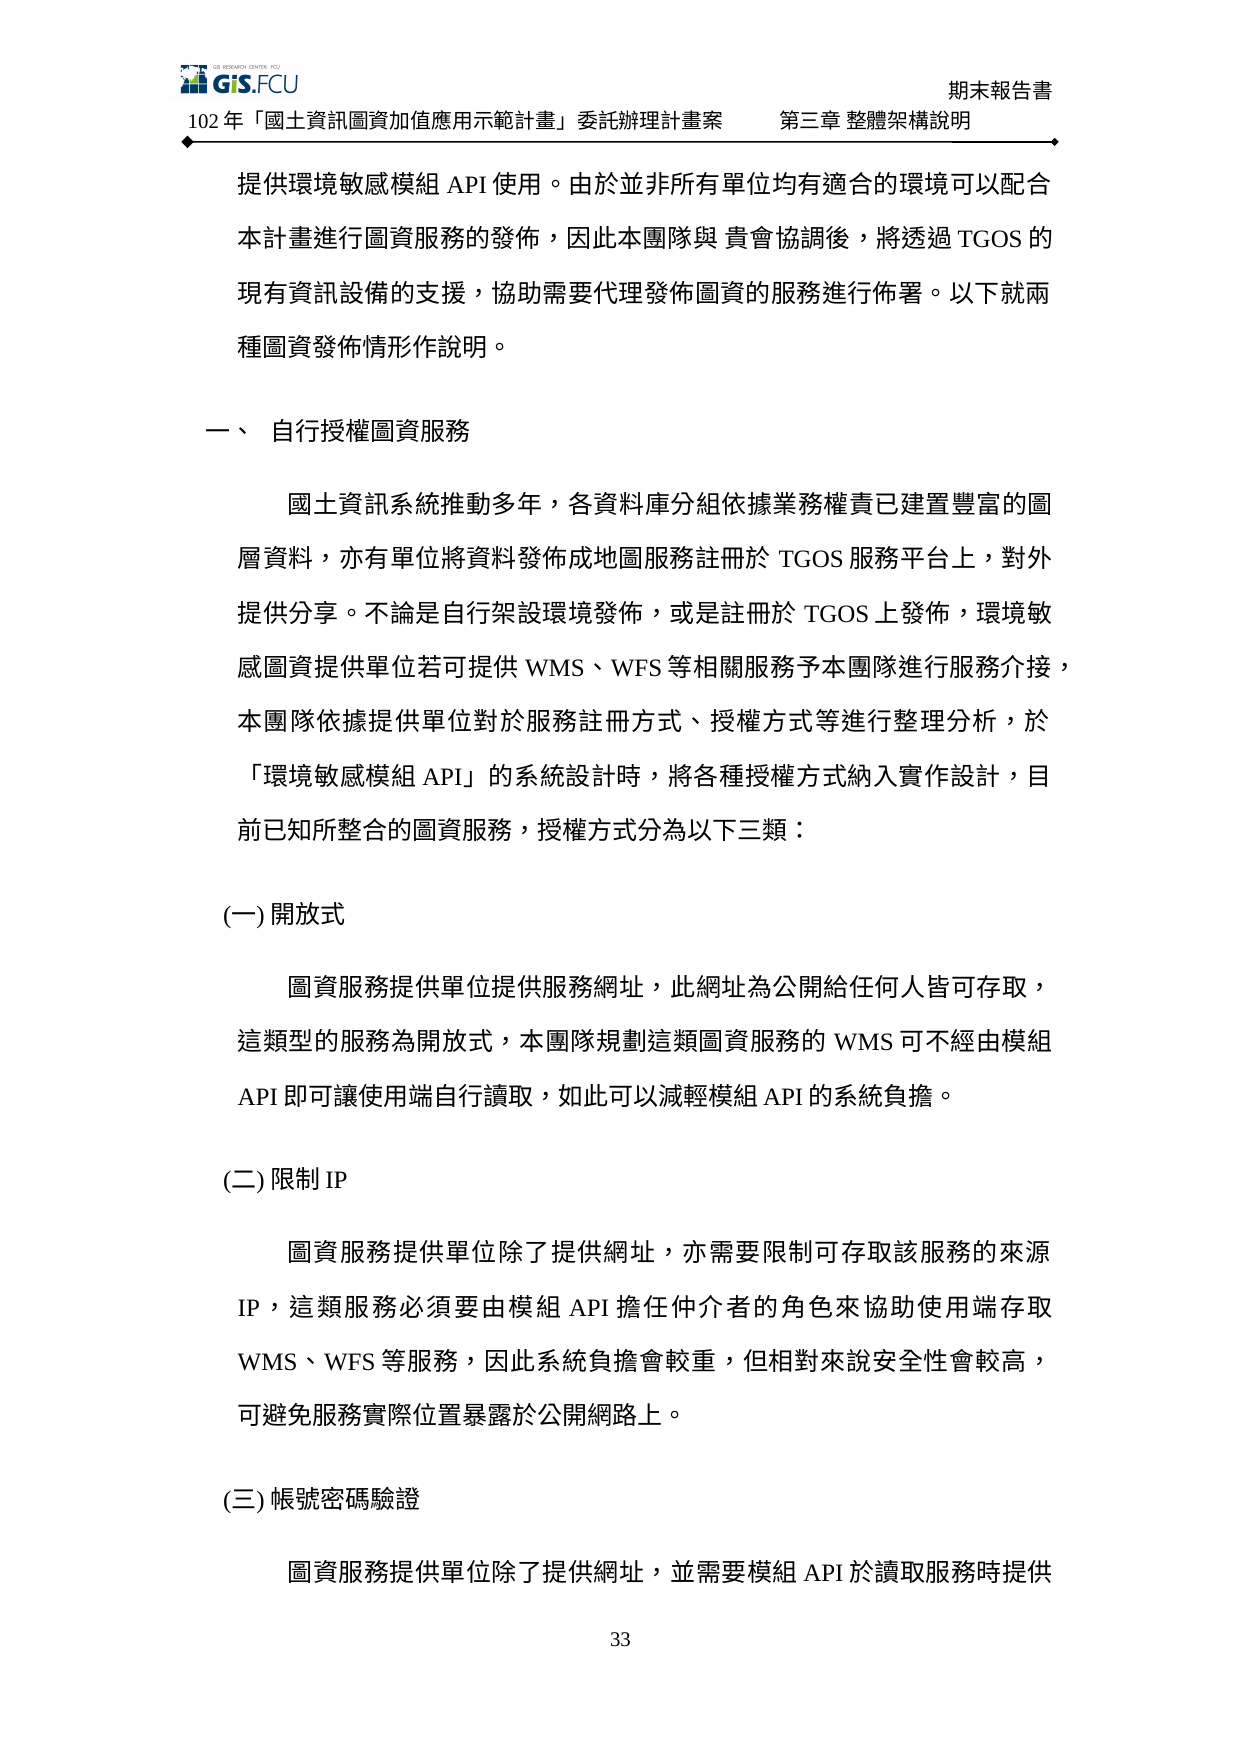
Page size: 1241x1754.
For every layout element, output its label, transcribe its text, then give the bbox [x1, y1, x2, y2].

text 圖資服務提供單位提供服務網址，此網址為公開給任何人皆可存取，這類型的服務為開放式，本團隊規劃這類圖資服務的WMS可不經由模組API即可讓使用端自行讀取，如此可以減輕模組API的系統負擔。 [237, 967, 1053, 1112]
subtitle 帳號密碼驗證 [223, 1479, 1053, 1516]
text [237, 1552, 1053, 1589]
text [237, 164, 1053, 364]
text 圖資服務提供單位除了提供網址，亦需要限制可存取該服務的來源IP，這類服務必須要由模組API擔任仲介者的角色來協助使用端存取WMS、WFS等服務，因此系統負擔會較重，但相對來說安全性會較高，可避免服務實際位置暴露於公開網路上。 [237, 1233, 1053, 1432]
picture [167, 57, 304, 100]
text 國土資訊系統推動多年，各資料庫分組依據業務權責已建置豐富的圖層資料，亦有單位將資料發佈成地圖服務註冊於TGOS服務平台上，對外提供分享。不論是自行架設環境發佈，或是註冊於TGOS上發佈，環境敏感圖資提供單位若可提供WMS、WFS等相關服務予本團隊進行服務介接，本團隊依據提供單位對於服務註冊方式、授權方式等進行整理分析，於「環境敏感模組API」的系統設計時，將各種授權方式納入實作設計，目前已知所整合的圖資服務，授權方式分為以下三類： [237, 484, 1053, 847]
subtitle 限制IP [223, 1159, 1053, 1196]
subtitle 自行授權圖資服務 [205, 411, 1053, 447]
subtitle 開放式 [223, 894, 1053, 930]
